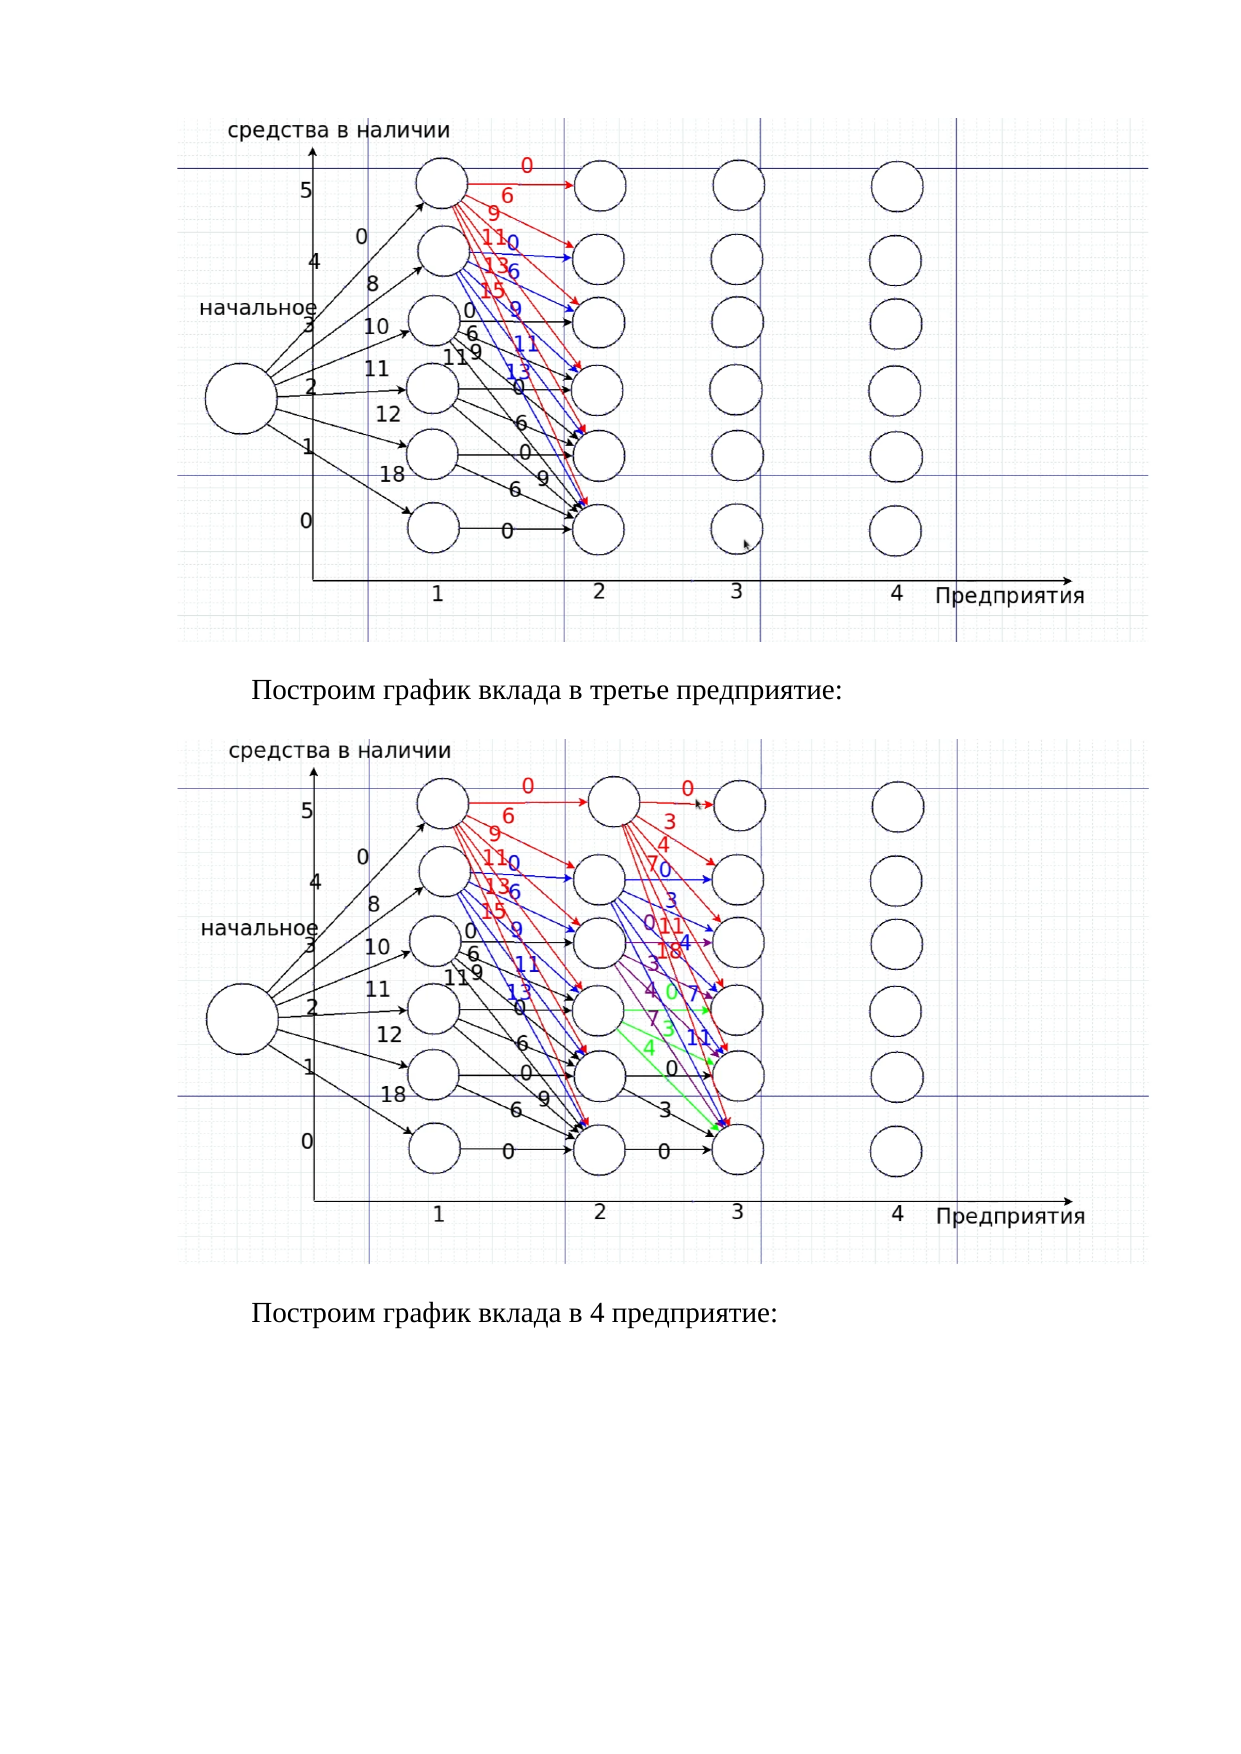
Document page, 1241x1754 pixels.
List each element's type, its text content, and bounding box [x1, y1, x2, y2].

picture [177, 739, 1152, 1265]
picture [177, 118, 1152, 642]
text Построим график вклада в третье предприятие: [177, 672, 1152, 706]
text Построим график вклада в 4 предприятие: [177, 1295, 1152, 1328]
